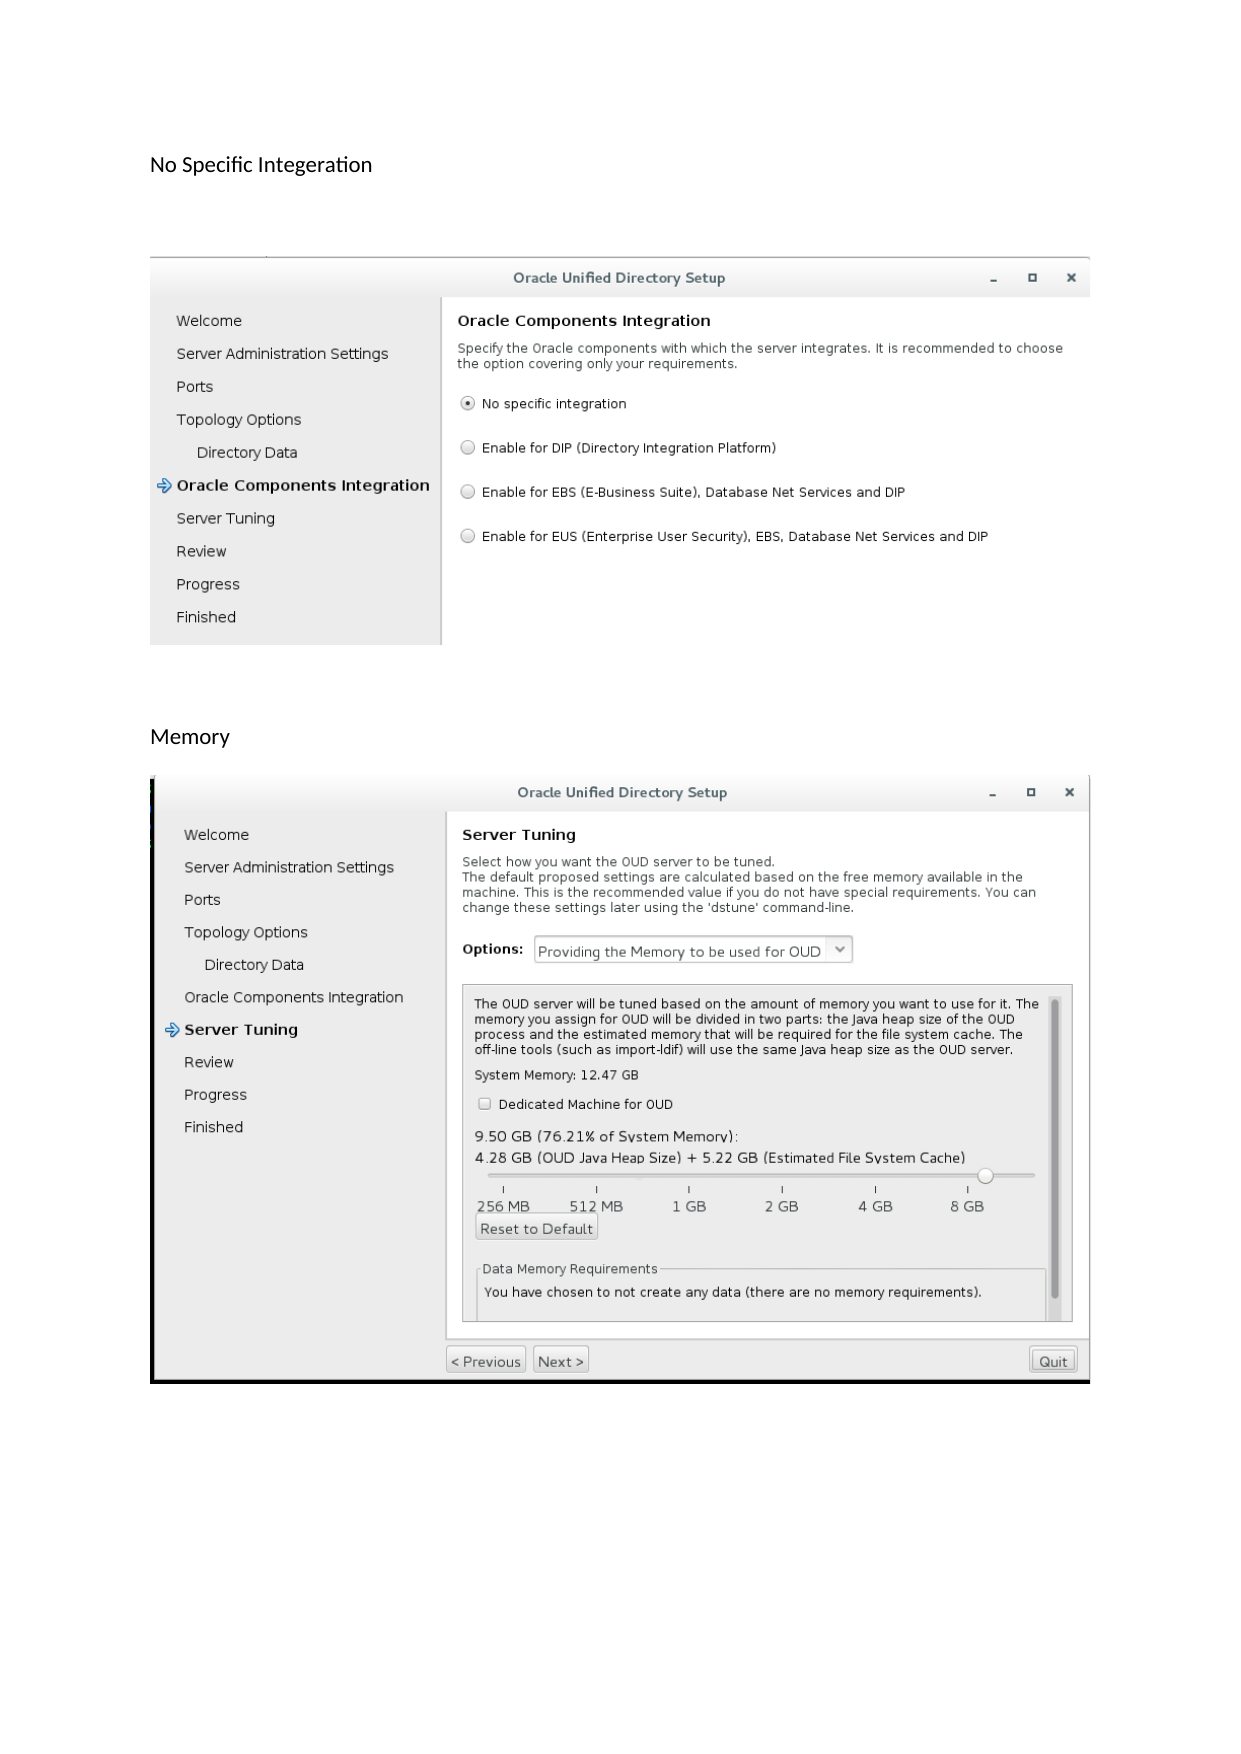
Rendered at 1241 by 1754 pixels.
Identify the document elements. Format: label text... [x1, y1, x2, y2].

picture [150, 256, 1091, 645]
text Memory [150, 722, 1090, 750]
picture [150, 775, 1091, 1384]
text No Specific Integeration [150, 150, 1090, 178]
